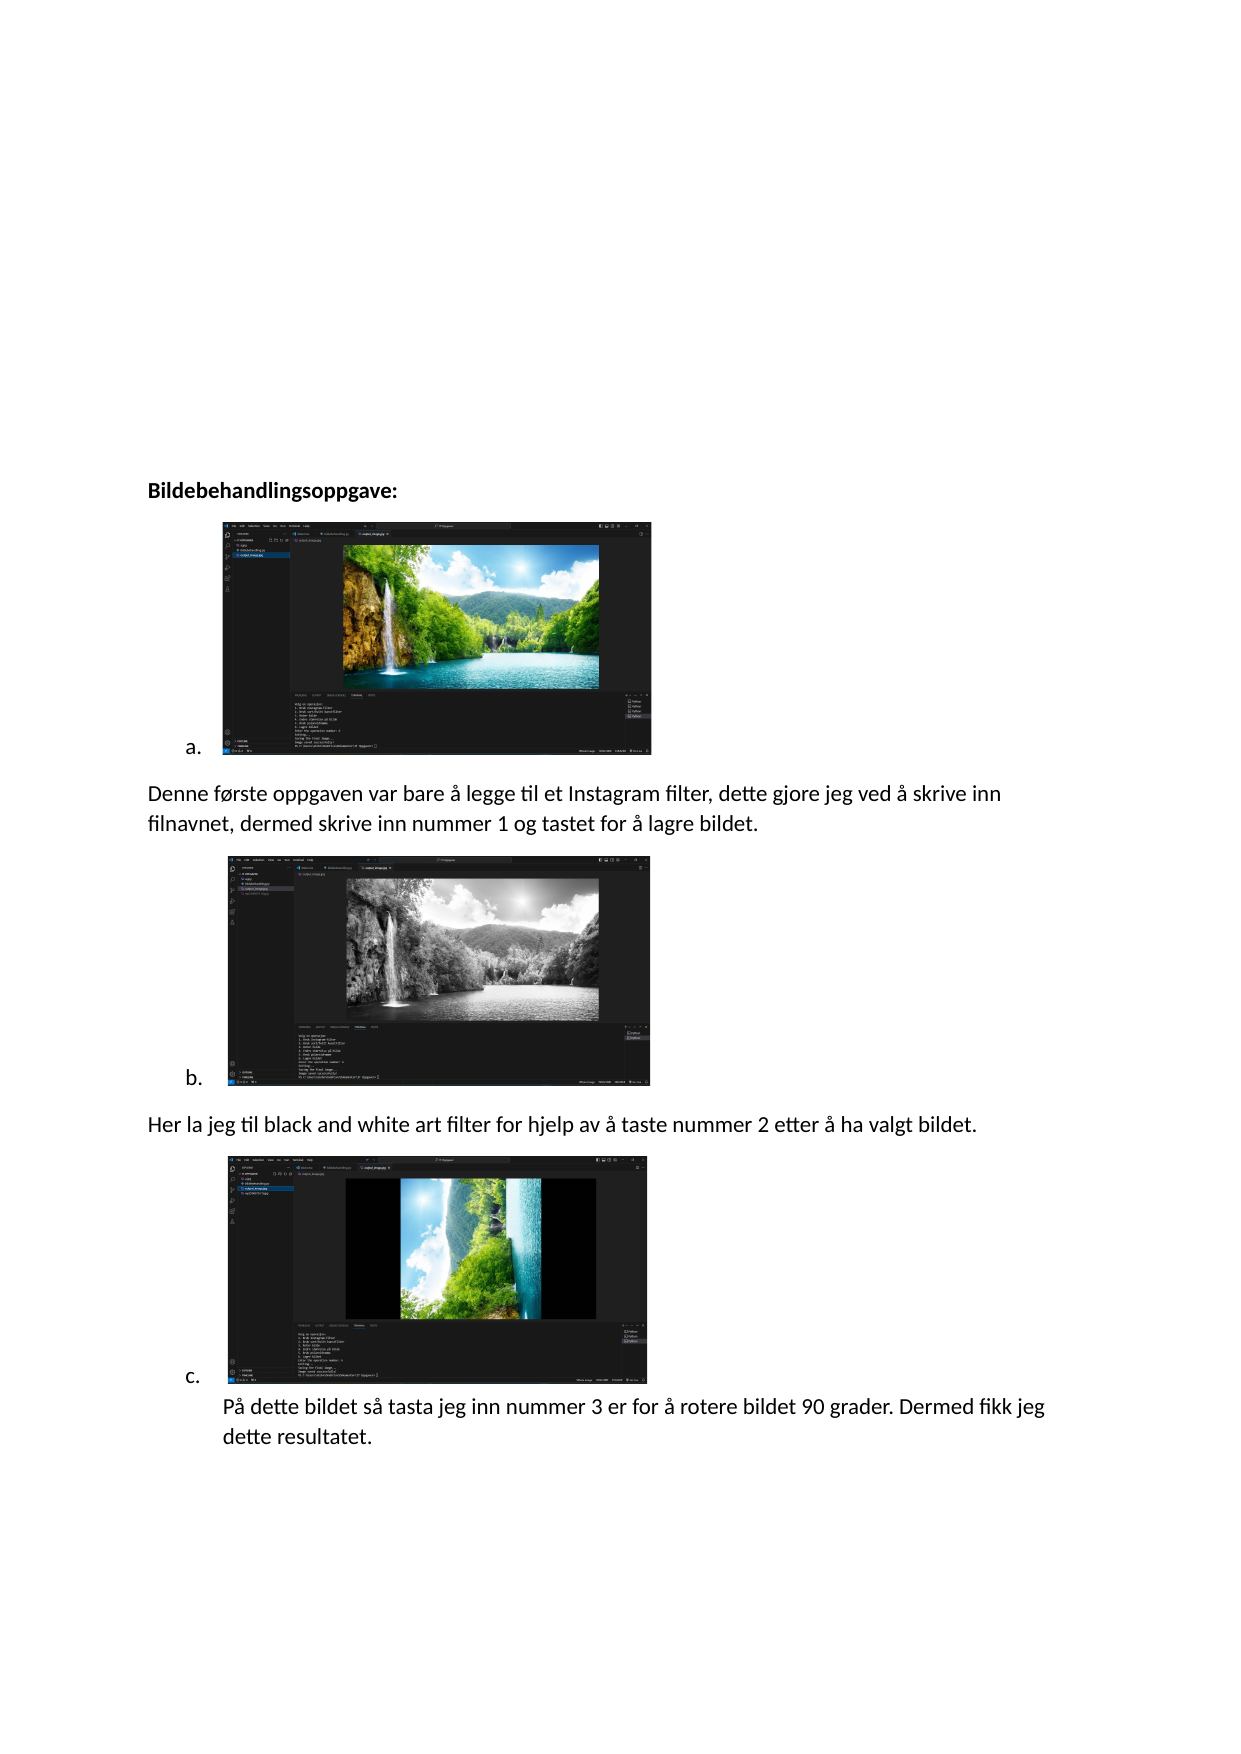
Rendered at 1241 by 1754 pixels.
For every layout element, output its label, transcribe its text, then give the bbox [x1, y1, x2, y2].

text Bildebehandlingsoppgave: [148, 476, 1093, 504]
picture [222, 522, 652, 755]
text Her la jeg til black and white art filter for hjelp av å taste nummer 2 etter å ha valgt bildet. [148, 1110, 1093, 1138]
text Denne første oppgaven var bare å legge til et Instagram filter, dette gjore jeg ved å skrive inn filnavnet, dermed skrive inn nummer 1 og tastet for å lagre bildet. [148, 779, 1093, 838]
picture [227, 856, 651, 1086]
list På dette bildet så tasta jeg inn nummer 3 er for å rotere bildet 90 grader. Dermed fikk jeg dette resultatet. [223, 1392, 1093, 1450]
picture [227, 1156, 648, 1384]
